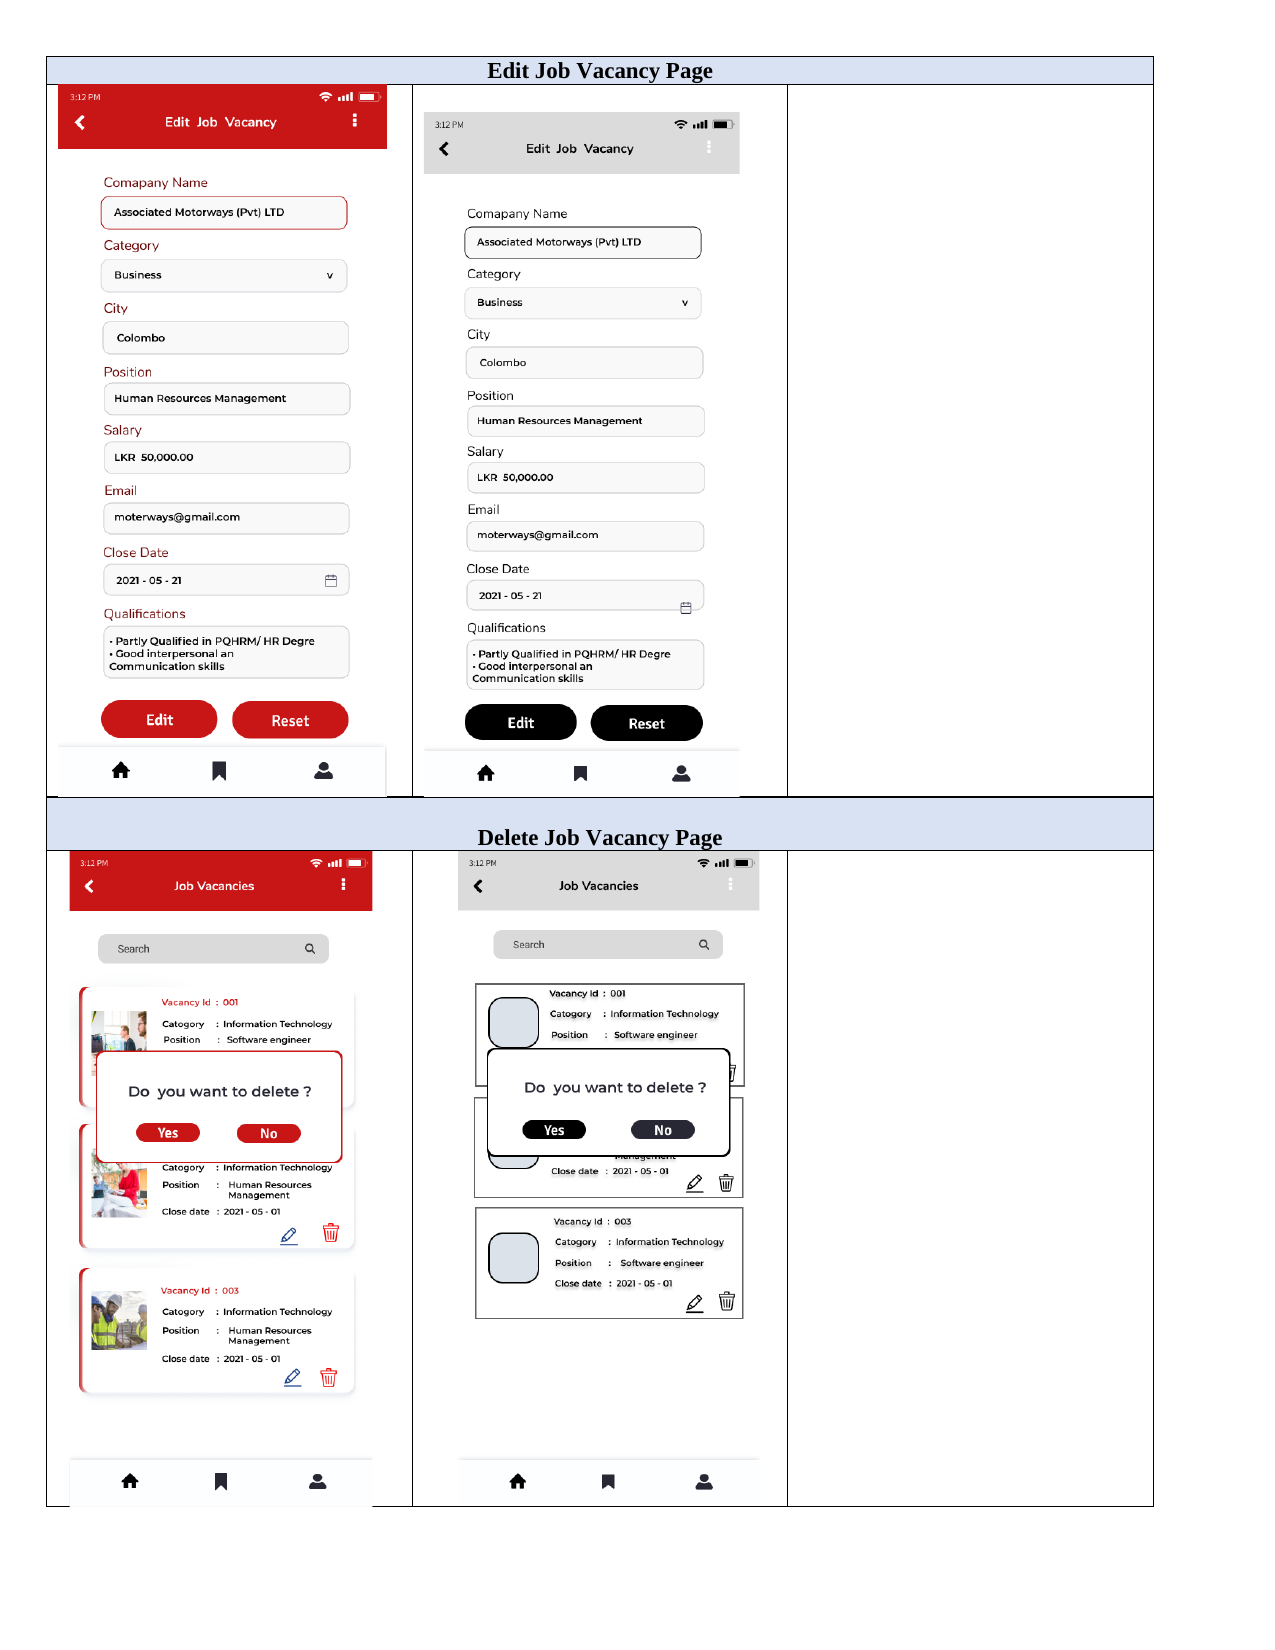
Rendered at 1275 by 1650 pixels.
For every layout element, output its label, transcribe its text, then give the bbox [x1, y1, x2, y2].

picture [458, 851, 760, 1504]
table_cell [387, 85, 412, 796]
table_cell [788, 85, 1153, 796]
table_cell [47, 851, 69, 1506]
table_cell [413, 85, 787, 796]
picture [69, 851, 373, 1507]
table_cell Delete Job Vacancy Page [47, 798, 1153, 850]
picture [423, 112, 740, 797]
table_cell [373, 851, 412, 1506]
picture [58, 84, 387, 797]
table_cell [47, 85, 58, 796]
table_cell [413, 851, 787, 1506]
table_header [47, 57, 1153, 84]
table_cell [788, 851, 1153, 1506]
